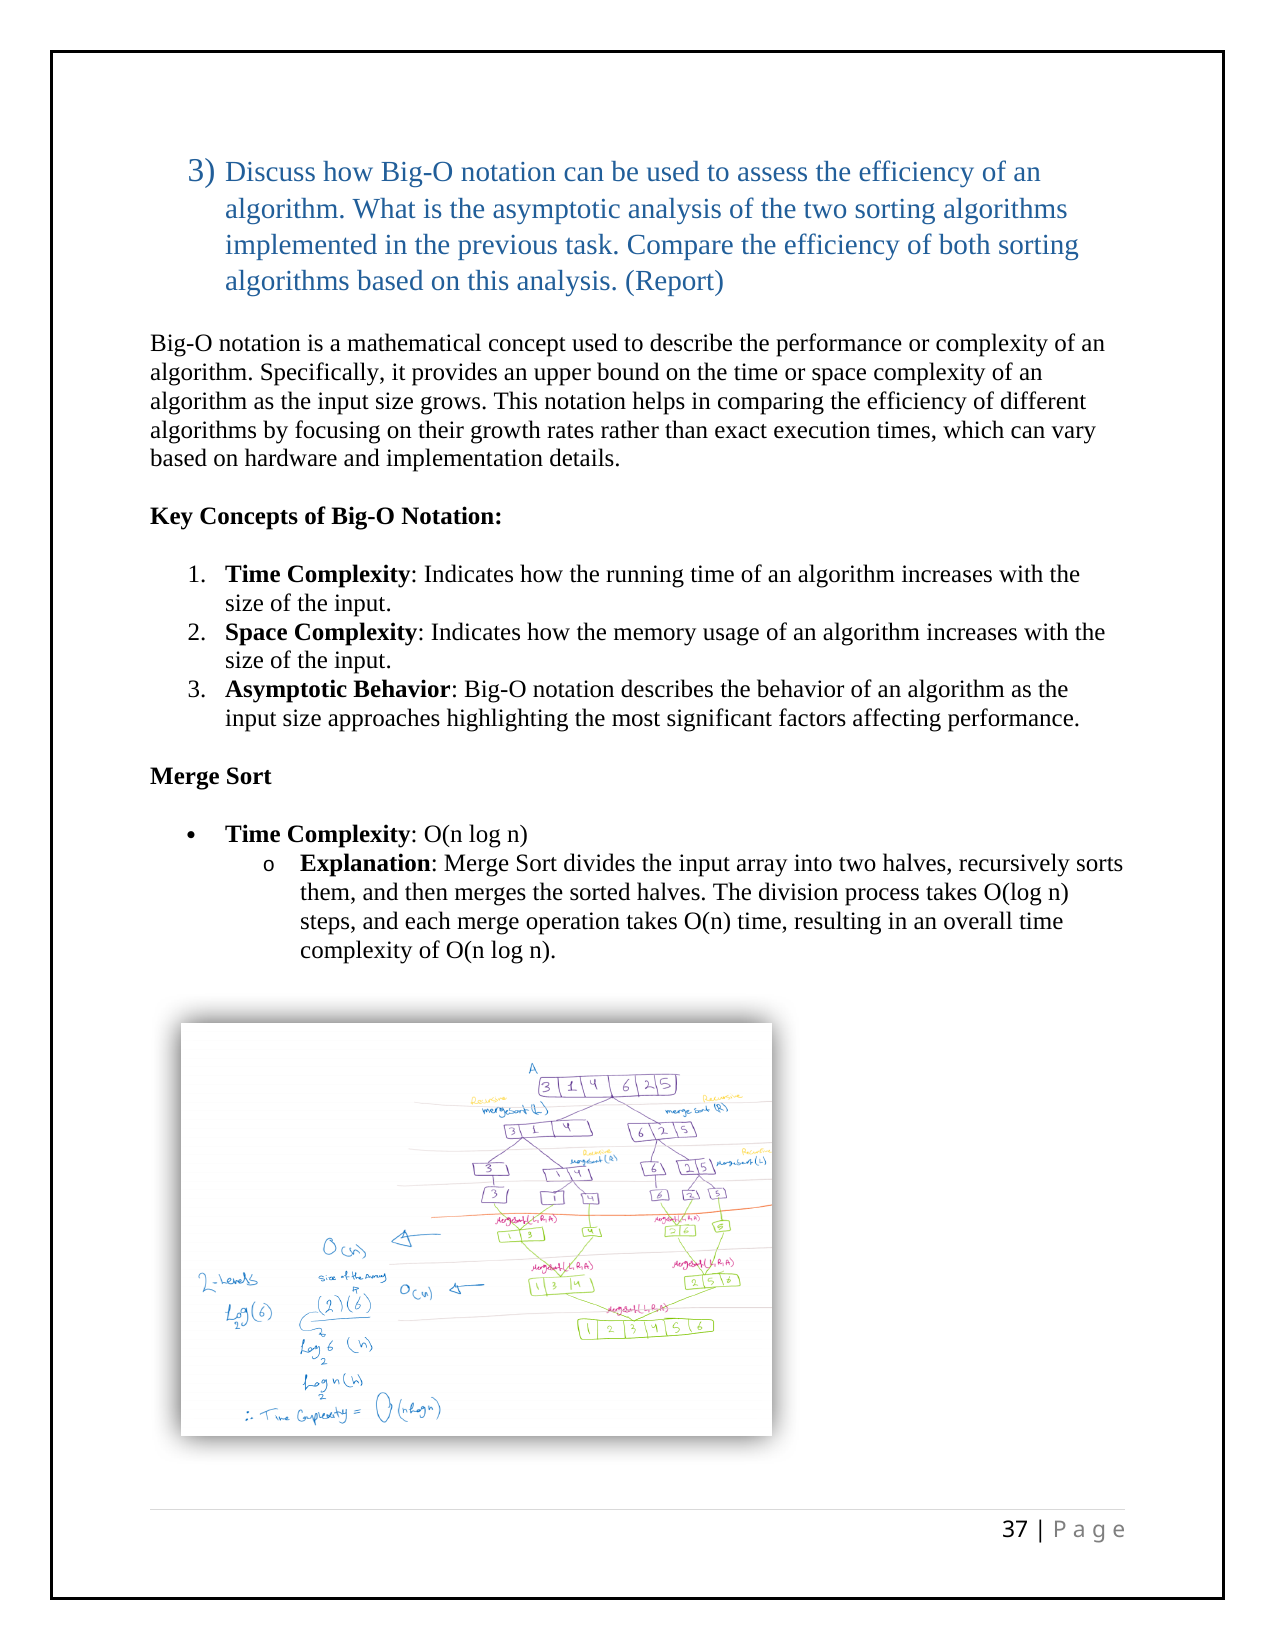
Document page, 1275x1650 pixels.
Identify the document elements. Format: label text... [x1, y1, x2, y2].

list Asymptotic Behavior: Big-O notation describes the behavior of an algorithm as the input size approaches highlighting the most significant factors affecting performance. [187, 674, 1125, 732]
text Big-O notation is a mathematical concept used to describe the performance or complexity of an algorithm. Specifically, it provides an upper bound on the time or space complexity of an algorithm as the input size grows. This notation helps in comparing the efficiency of different algorithms by focusing on their growth rates rather than exact execution times, which can vary based on hardware and implementation details. [150, 328, 1125, 472]
text Key Concepts of Big-O Notation: [150, 501, 1125, 530]
text Merge Sort [150, 761, 1125, 790]
list Discuss how Big-O notation can be used to assess the efficiency of an algorithm. What is the asymptotic analysis of the two sorting algorithms implemented in the previous task. Compare the efficiency of both sorting algorithms based on this analysis. (Report) [187, 150, 1125, 297]
list Time Complexity: Indicates how the running time of an algorithm increases with the size of the input. [187, 559, 1125, 617]
list Time Complexity: O(n log n) [187, 819, 1125, 848]
picture [181, 1023, 772, 1436]
list Space Complexity: Indicates how the memory usage of an algorithm increases with the size of the input. [187, 617, 1125, 674]
list Explanation: Merge Sort divides the input array into two halves, recursively sorts them, and then merges the sorted halves. The division process takes O(log n) steps, and each merge operation takes O(n) time, resulting in an overall time complexity of O(n log n). [262, 848, 1125, 963]
